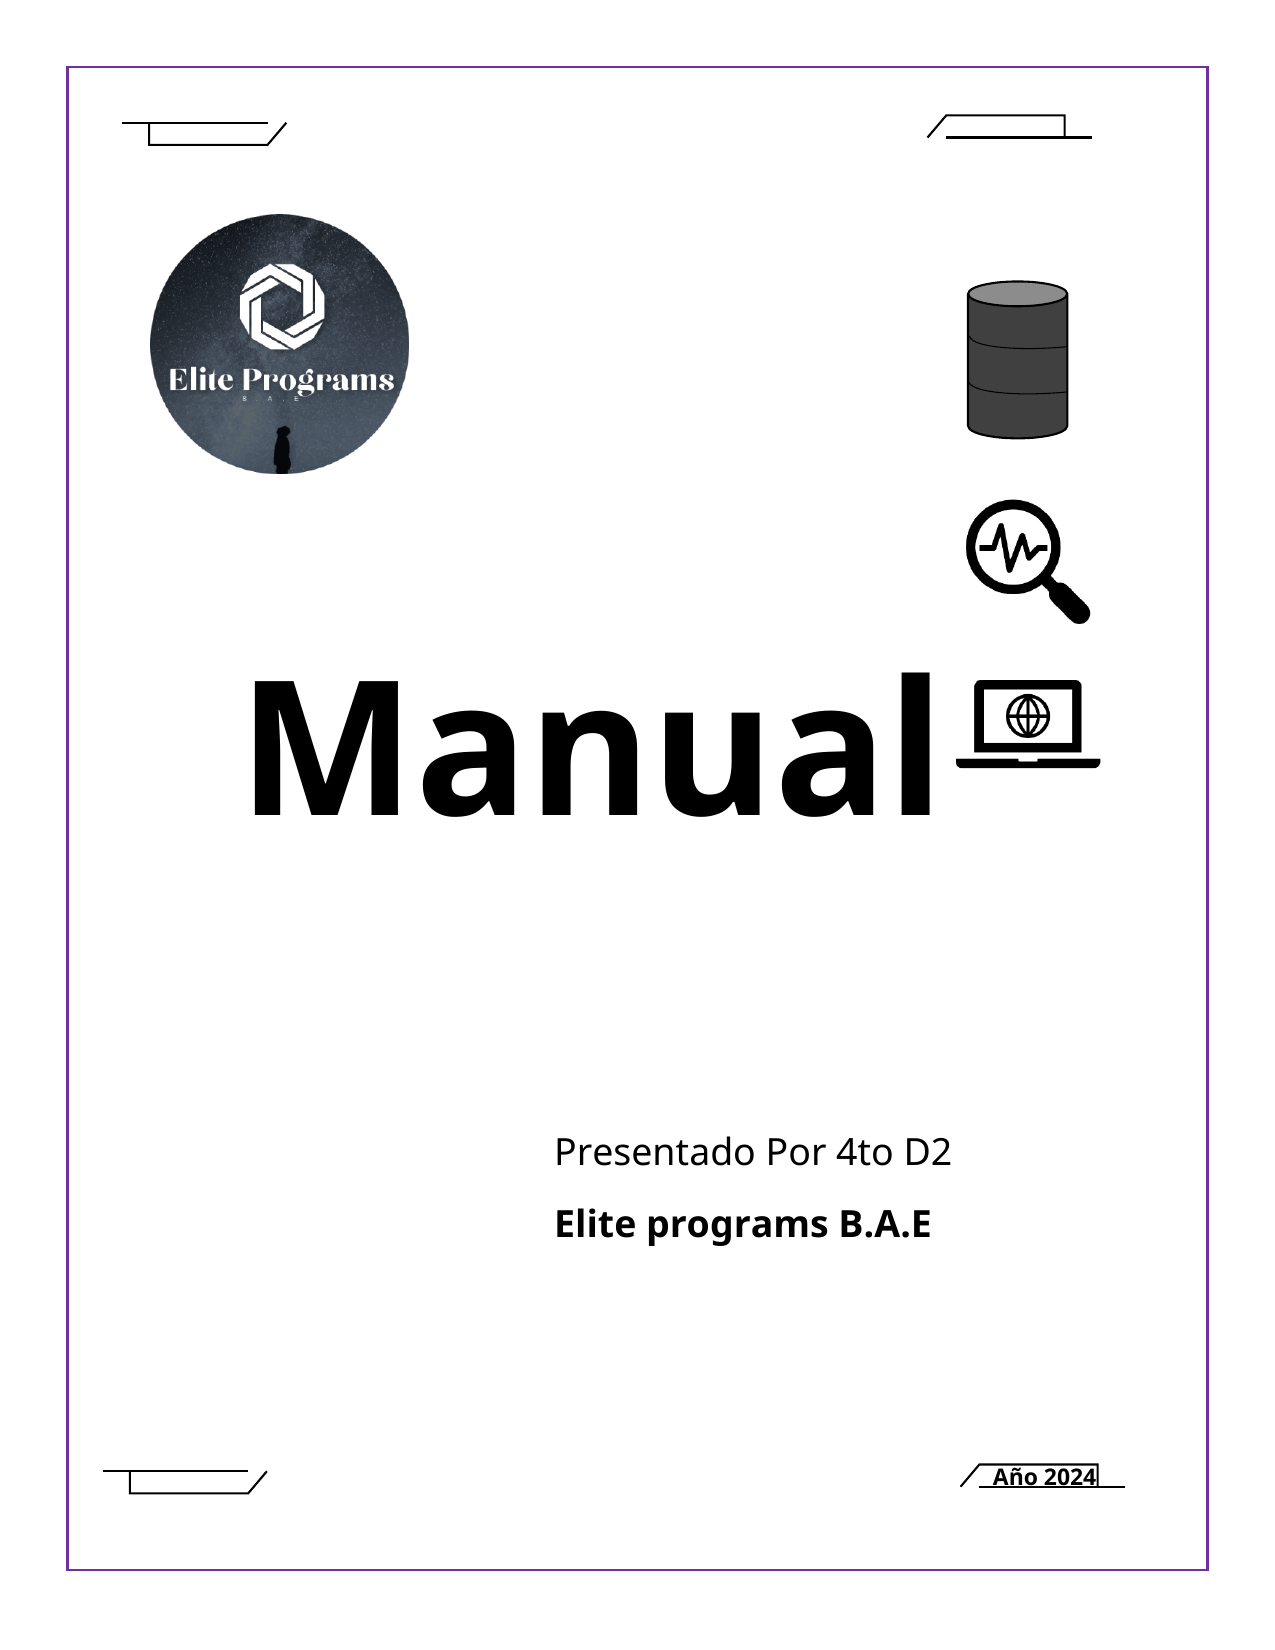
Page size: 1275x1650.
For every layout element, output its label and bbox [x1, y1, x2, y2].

picture [953, 486, 1104, 637]
picture [952, 648, 1103, 799]
picture [150, 214, 409, 474]
